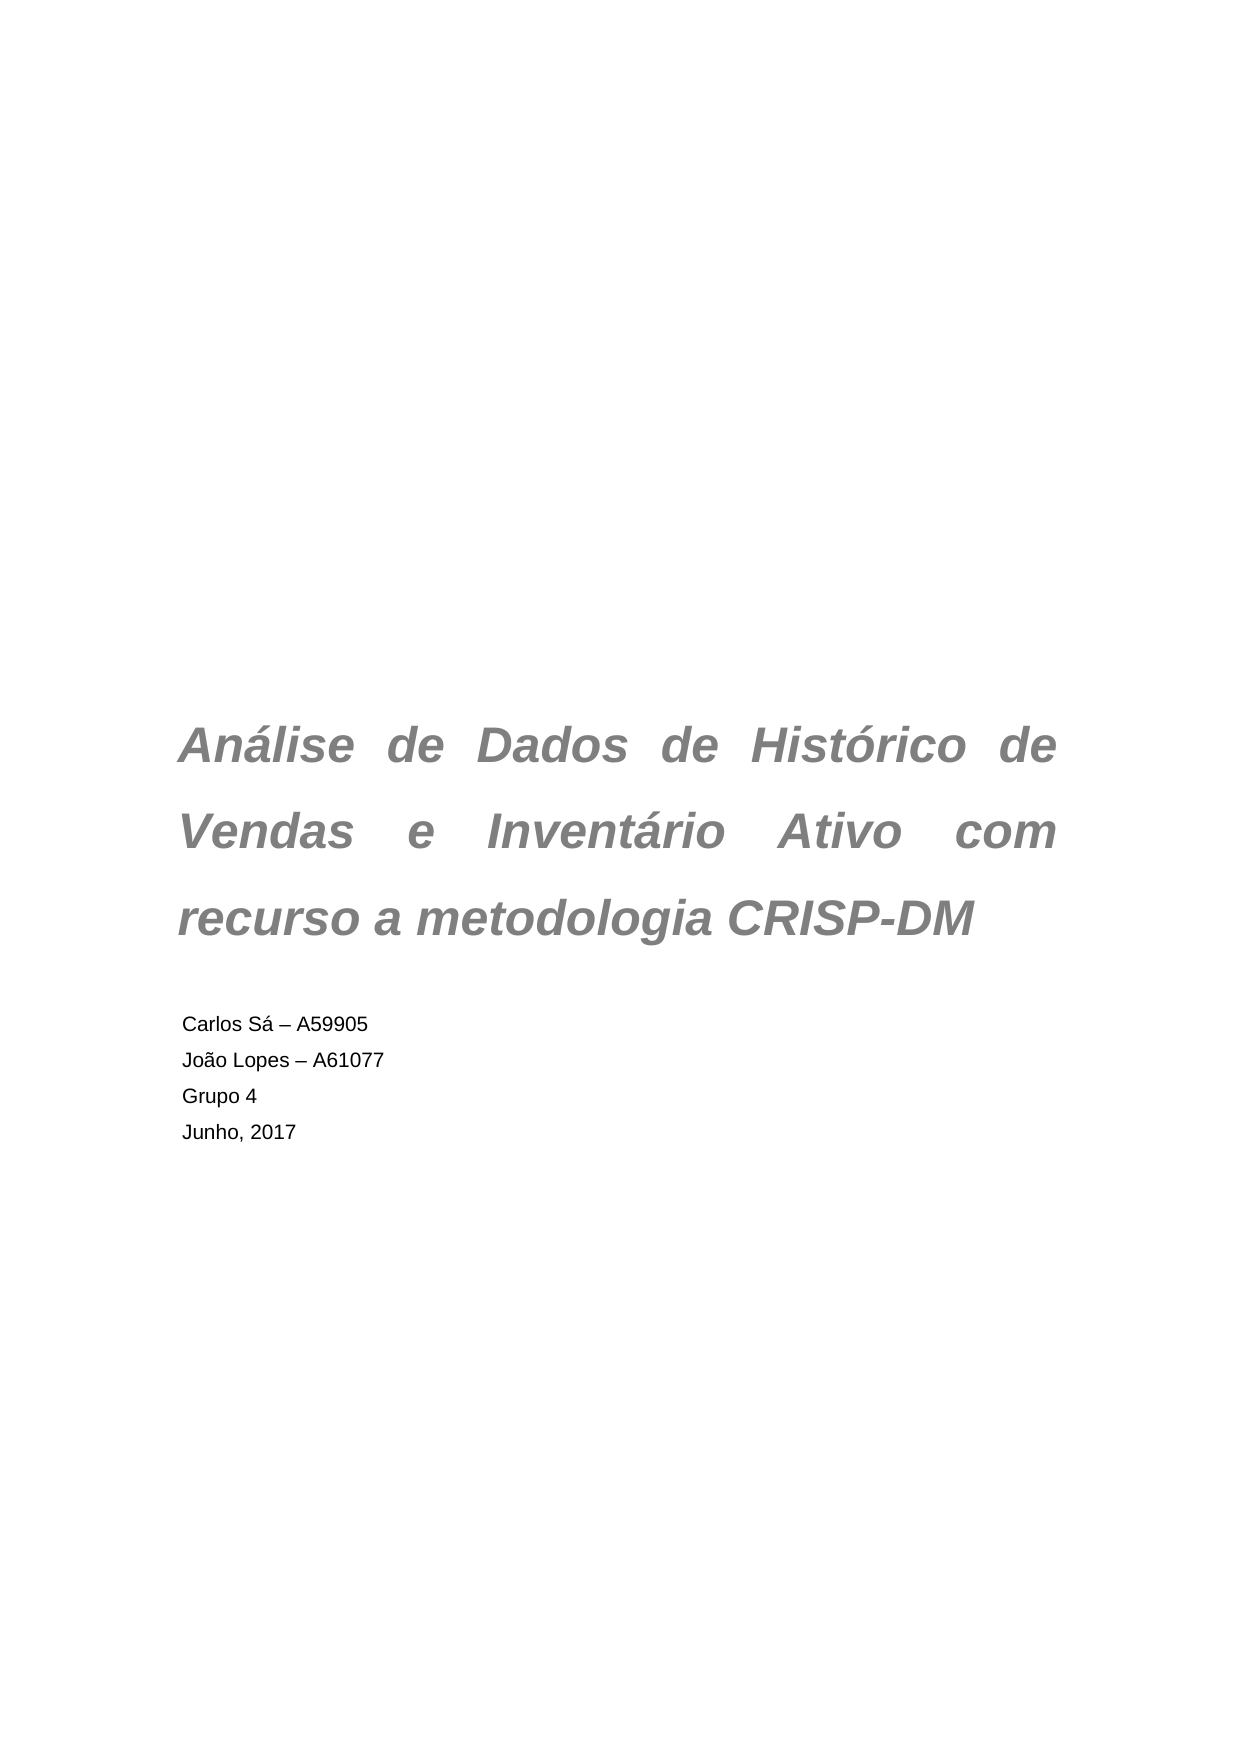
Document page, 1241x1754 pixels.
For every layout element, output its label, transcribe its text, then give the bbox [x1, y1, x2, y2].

text Grupo 4 [118, 1084, 1063, 1108]
text Análise de Dados de Histórico de Vendas e Inventário Ativo com recurso a metodologia CRISP-DM [177, 715, 1063, 945]
text Carlos Sá – A59905 [118, 1012, 1063, 1036]
text João Lopes – A61077 [118, 1048, 1063, 1072]
text Junho, 2017 [118, 1120, 1063, 1144]
